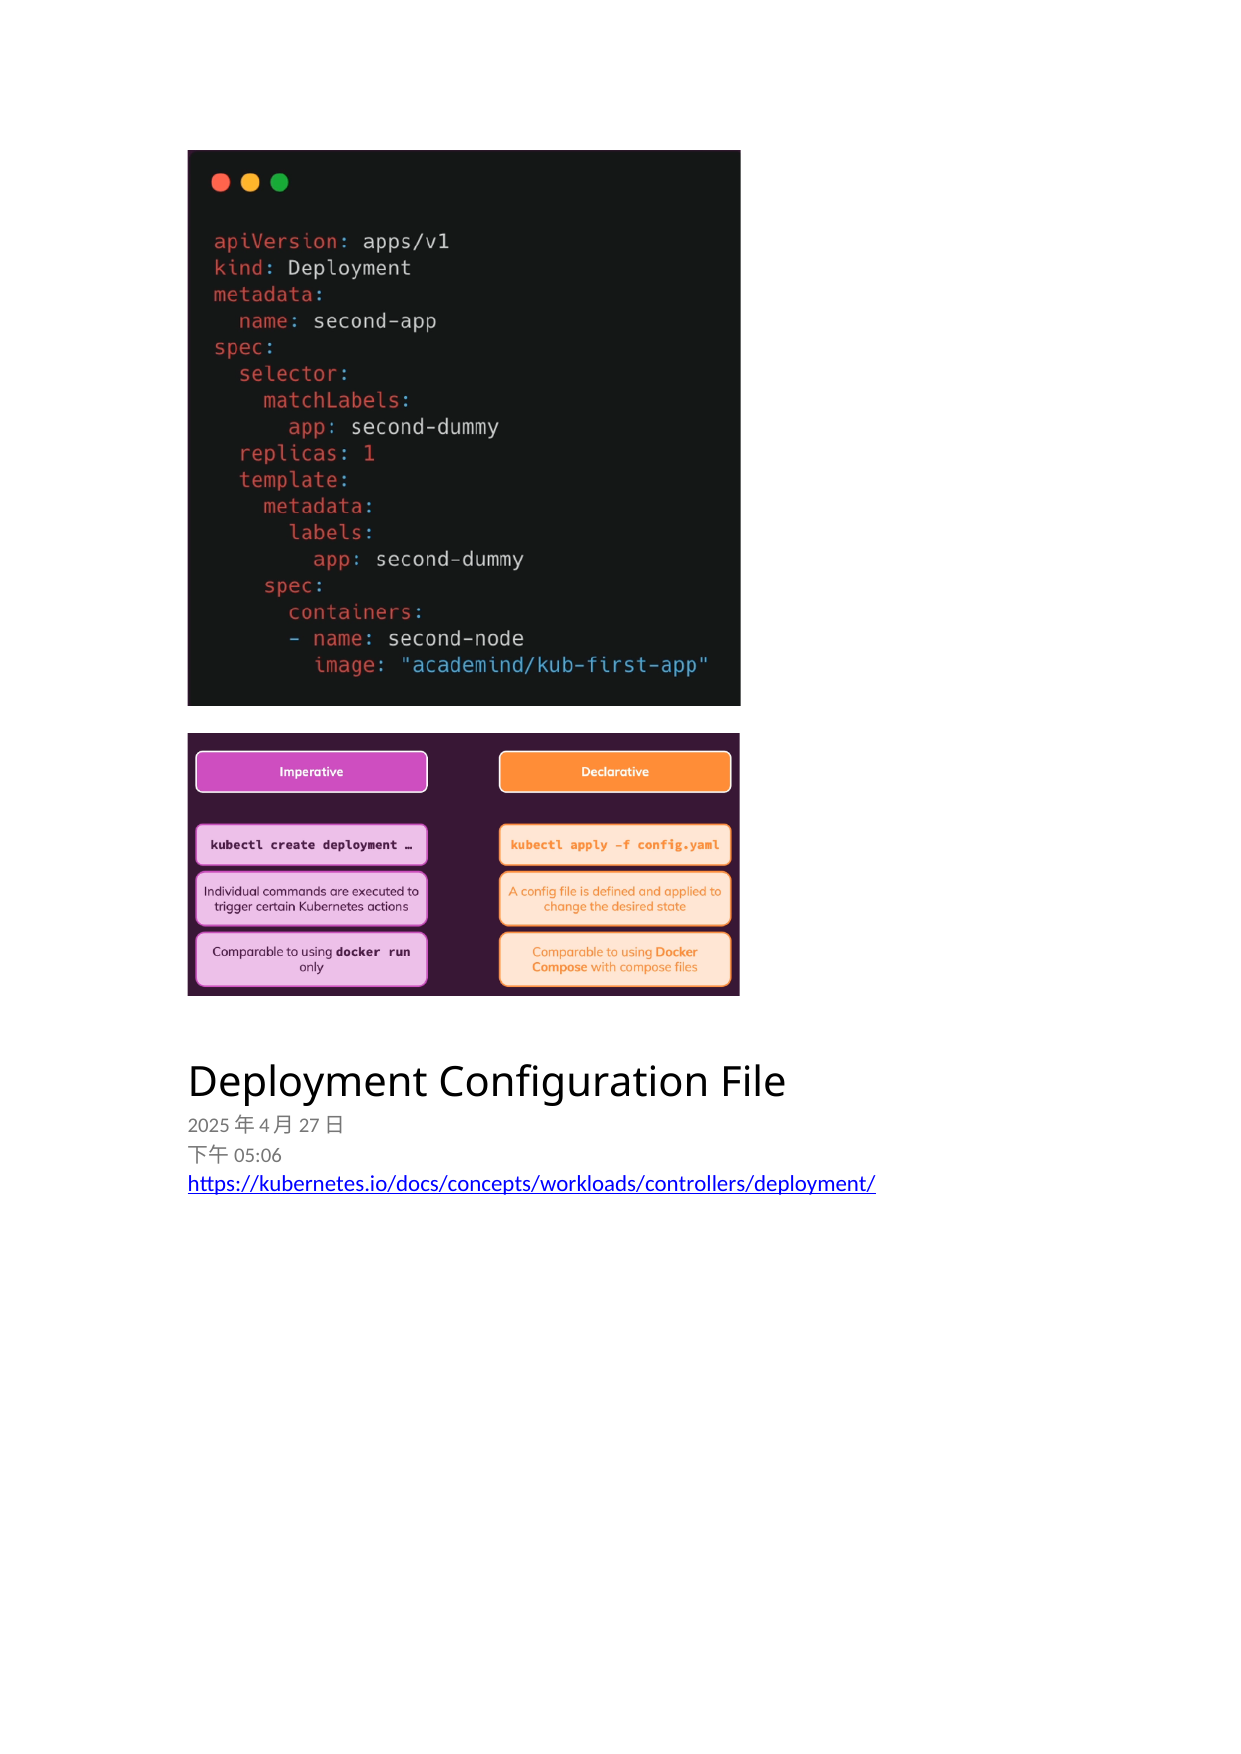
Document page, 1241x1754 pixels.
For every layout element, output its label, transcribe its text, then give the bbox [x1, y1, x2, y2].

text Deployment Configuration File [187, 1052, 1053, 1108]
text https://kubernetes.io/docs/concepts/workloads/controllers/deployment/ [187, 1169, 1053, 1197]
picture [187, 733, 740, 996]
picture [187, 150, 741, 706]
text 下午 05:06 [187, 1139, 1053, 1169]
text 2025年4月27日 [187, 1108, 1053, 1139]
